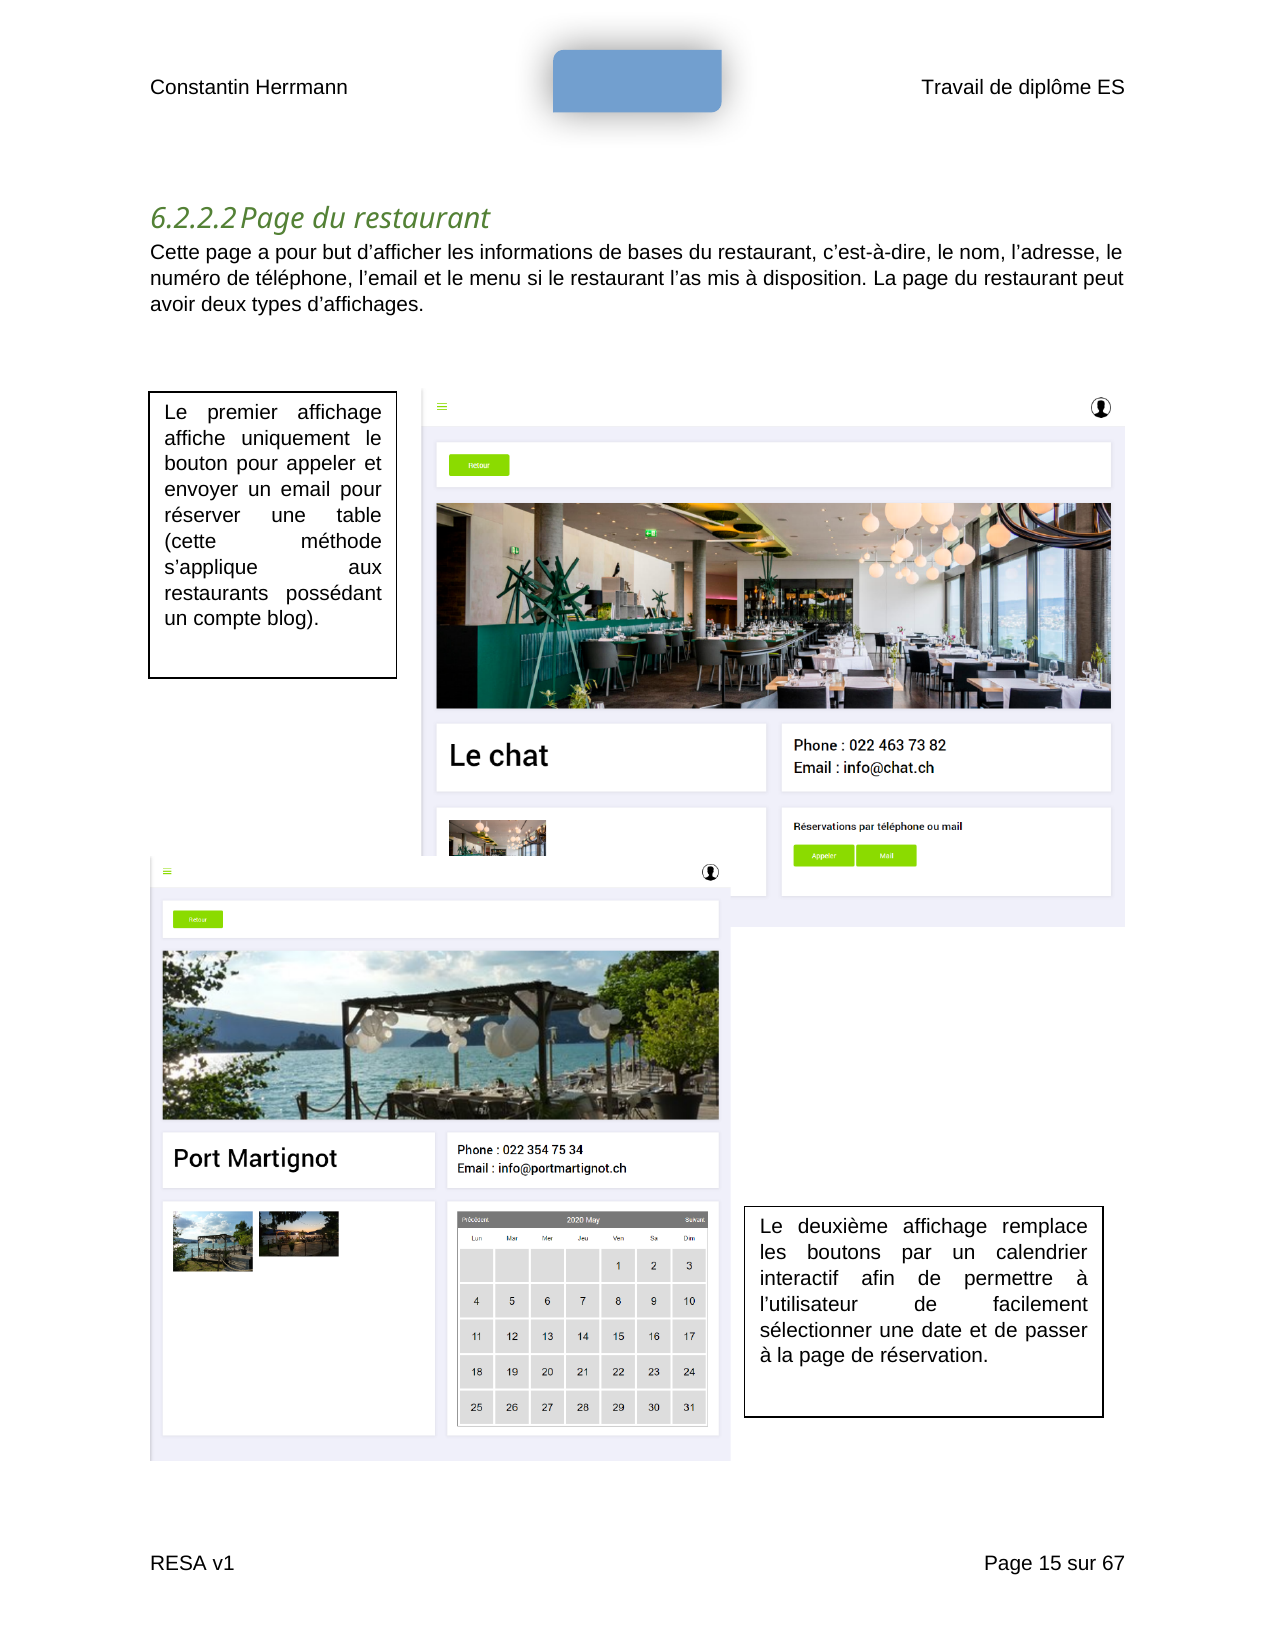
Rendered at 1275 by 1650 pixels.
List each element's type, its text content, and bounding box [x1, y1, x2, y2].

text Cette page a pour but d’afficher les informations de bases du restaurant, c’est-à-dire, le nom, l’adresse, le numéro de téléphone, l’email et le menu si le restaurant l’as mis à disposition. La page du restaurant peut avoir deux types d’affichages. [150, 240, 1125, 315]
picture [150, 388, 1125, 1461]
subtitle Page du restaurant [150, 197, 1125, 237]
